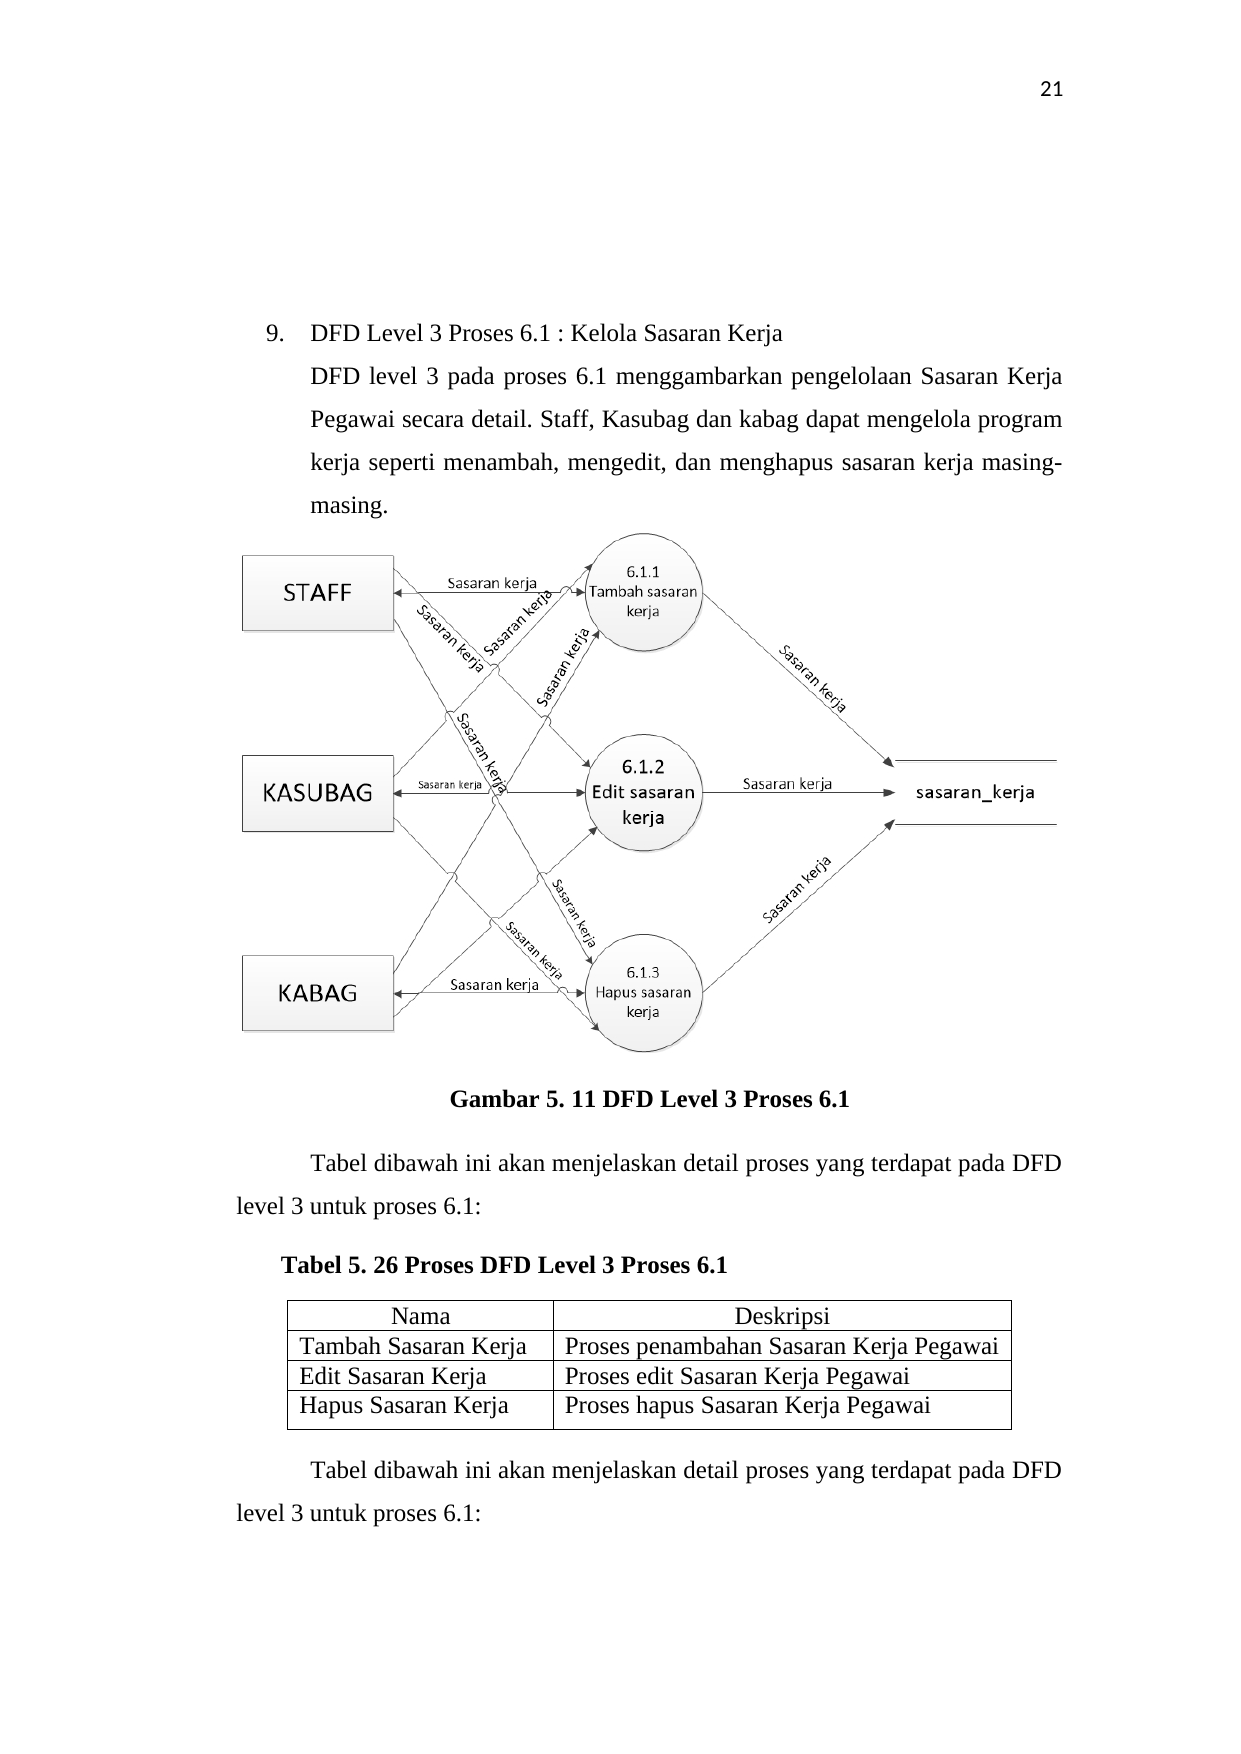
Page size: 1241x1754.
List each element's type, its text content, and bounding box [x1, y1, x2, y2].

table_cell Tambah Sasaran Kerja [288, 1331, 553, 1360]
table_cell Proses hapus Sasaran Kerja Pegawai [554, 1391, 1011, 1429]
text Gambar 5. 11 DFD Level 3 Proses 6.1 [236, 1084, 1063, 1112]
table_cell Hapus Sasaran Kerja [288, 1391, 553, 1429]
table_cell Proses edit Sasaran Kerja Pegawai [554, 1361, 1011, 1389]
text Tabel dibawah ini akan menjelaskan detail proses yang terdapat pada DFD level 3 untuk proses 6.1: [236, 1455, 1063, 1527]
table_header Deskripsi [554, 1301, 1011, 1330]
table_header Nama [288, 1301, 553, 1330]
list DFD level 3 pada proses 6.1 menggambarkan pengelolaan Sasaran Kerja Pegawai secara detail. Staff, Kasubag dan kabag dapat mengelola program kerja seperti menambah, mengedit, dan menghapus sasaran kerja masing-masing. [310, 361, 1063, 519]
table_cell Edit Sasaran Kerja [288, 1361, 553, 1389]
table_cell Proses penambahan Sasaran Kerja Pegawai [554, 1331, 1011, 1360]
list DFD Level 3 Proses 6.1 : Kelola Sasaran Kerja [266, 318, 1063, 347]
text Tabel 5. 26 Proses DFD Level 3 Proses 6.1 [281, 1251, 1063, 1279]
text Tabel dibawah ini akan menjelaskan detail proses yang terdapat pada DFD level 3 untuk proses 6.1: [236, 1148, 1063, 1219]
picture [242, 533, 1058, 1053]
